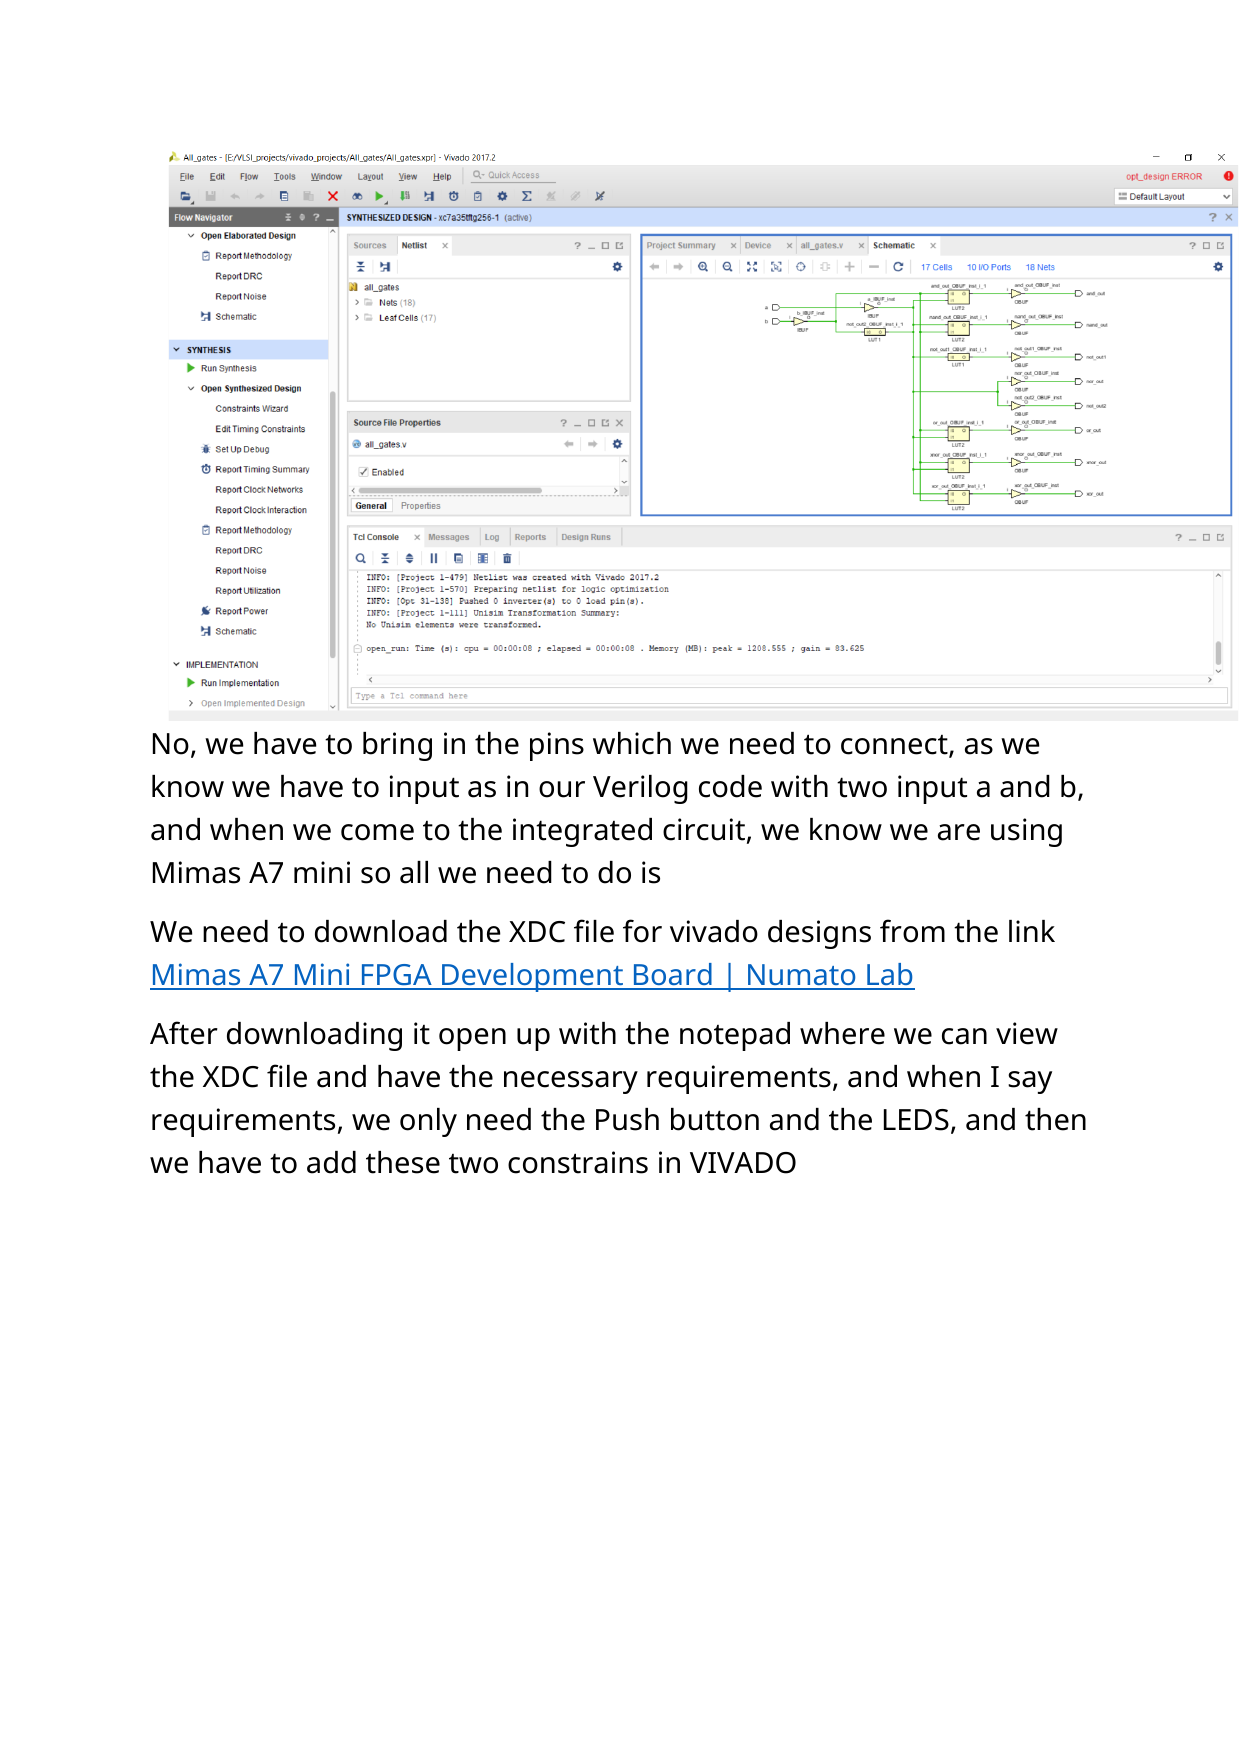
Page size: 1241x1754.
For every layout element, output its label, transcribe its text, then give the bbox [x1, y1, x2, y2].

text After downloading it open up with the notepad where we can view the XDC file and have the necessary requirements, and when I say requirements, we only need the Push button and the LEDS, and then we have to add these two constrains in VIVADO [150, 1014, 1090, 1182]
text No, we have to bring in the pins which we need to connect, as we know we have to input as in our Verilog code with two input a and b, and when we come to the integrated circuit, we know we are using Mimas A7 mini so all we need to do is [150, 150, 1090, 892]
text We need to download the XDC file for vivado designs from the link Mimas A7 Mini FPGA Development Board | Numato Lab [150, 911, 1090, 994]
